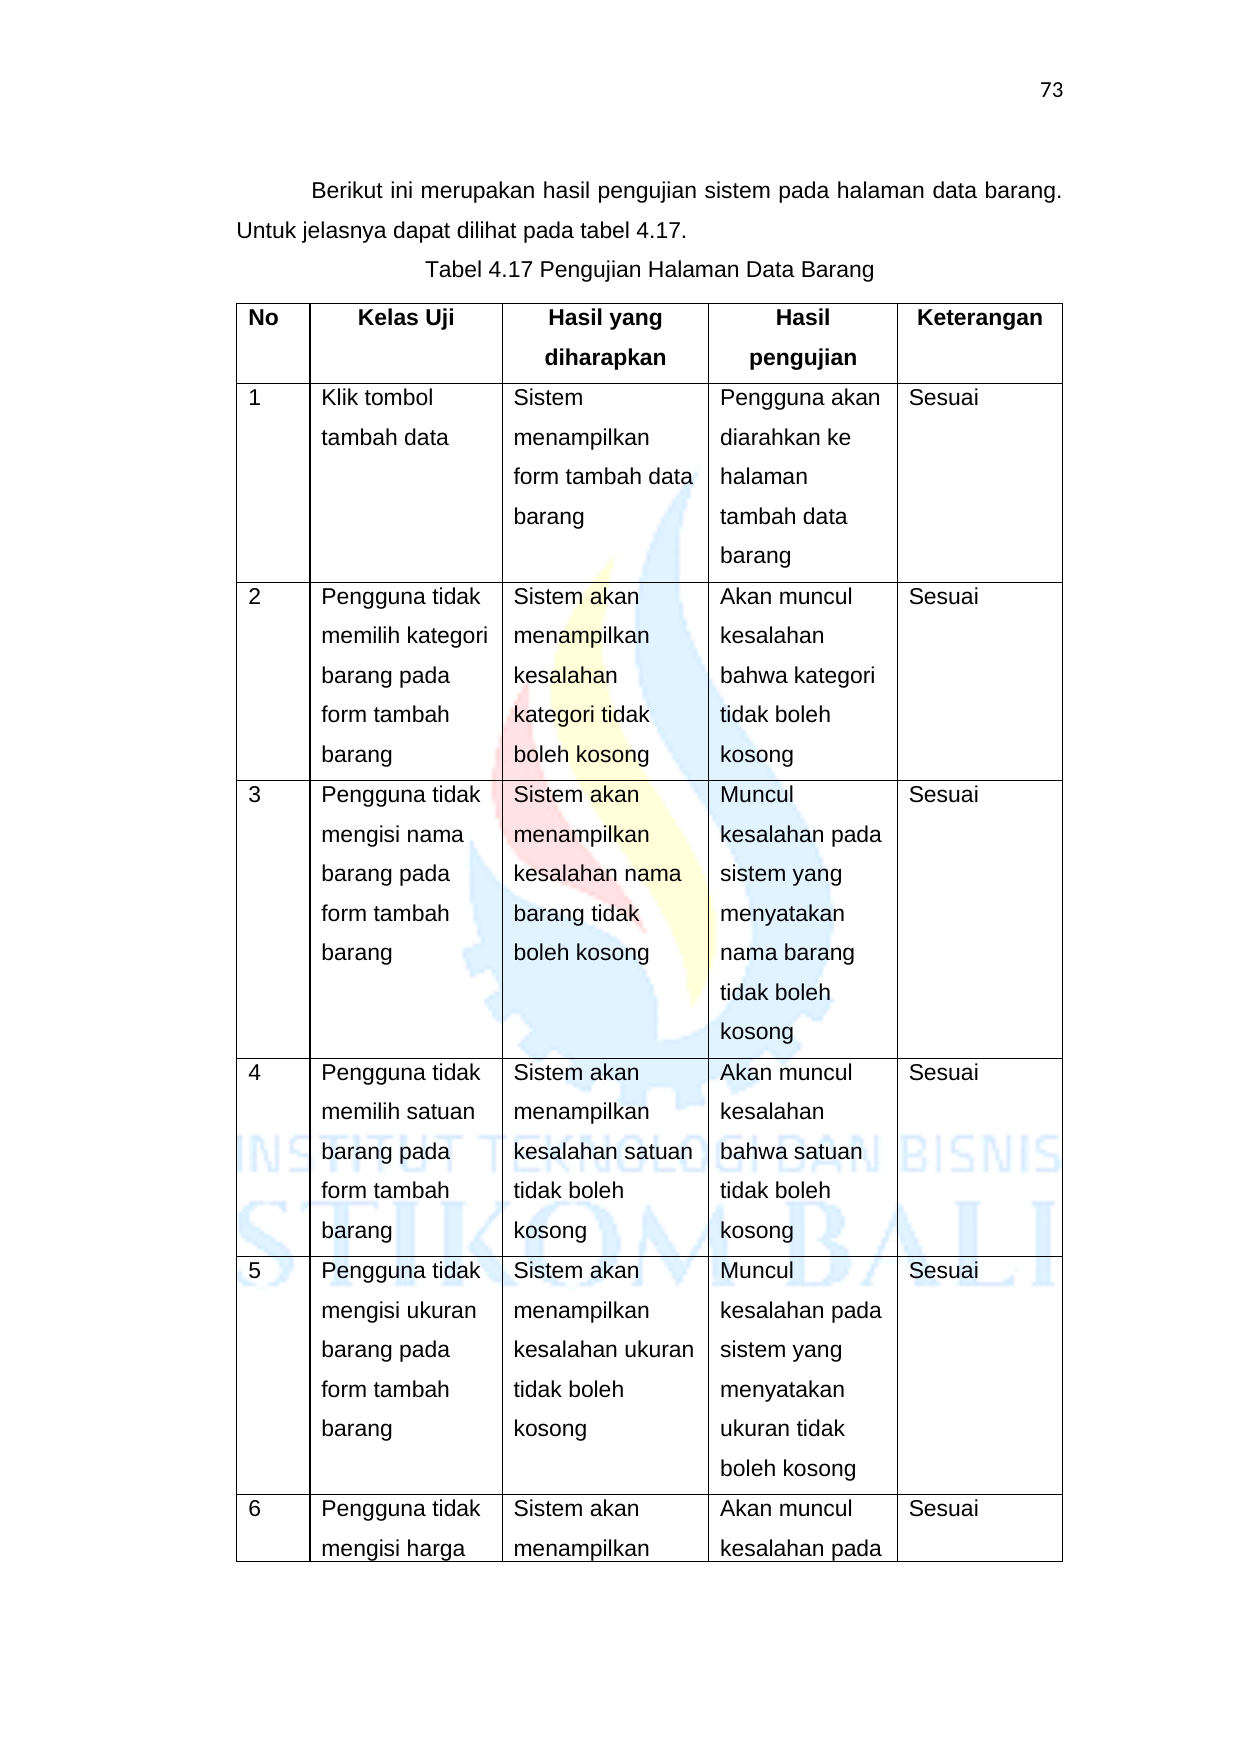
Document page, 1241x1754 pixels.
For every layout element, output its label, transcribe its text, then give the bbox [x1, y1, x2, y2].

table_cell Sistem akan menampilkan kesalahan kategori tidak boleh kosong [503, 583, 708, 780]
table_cell Sesuai [898, 1495, 1062, 1561]
table_cell Sesuai [898, 1059, 1062, 1256]
text Berikut ini merupakan hasil pengujian sistem pada halaman data barang. Untuk jelasnya dapat dilihat pada tabel 4.17. [236, 177, 1063, 243]
table_cell Akan muncul kesalahan pada sistem bahwa harga tidak boleh kosong [709, 1495, 897, 1561]
table_cell Pengguna tidak mengisi ukuran barang pada form tambah barang [311, 1257, 502, 1494]
table_cell Pengguna akan diarahkan ke halaman tambah data barang [709, 384, 897, 582]
table_cell Sistem akan menampilkan kesalahan nama barang tidak boleh kosong [503, 781, 708, 1058]
table_cell 4 [237, 1059, 309, 1256]
table_header No [237, 304, 309, 383]
table_cell Sesuai [898, 1257, 1062, 1494]
table_cell Sesuai [898, 384, 1062, 582]
table_cell 5 [237, 1257, 309, 1494]
table_cell Pengguna tidak mengisi harga barang pada form tambah barang [311, 1495, 502, 1561]
table_cell Klik tombol tambah data [311, 384, 502, 582]
table_cell 2 [237, 583, 309, 780]
table_cell 1 [237, 384, 309, 582]
table_cell Sistem menampilkan form tambah data barang [503, 384, 708, 582]
table_header Hasil pengujian [709, 304, 897, 383]
table_header Hasil yang diharapkan [503, 304, 708, 383]
table_cell Pengguna tidak memilih kategori barang pada form tambah barang [311, 583, 502, 780]
table_cell 6 [237, 1495, 309, 1561]
table_cell Akan muncul kesalahan bahwa satuan tidak boleh kosong [709, 1059, 897, 1256]
table_cell Pengguna tidak memilih satuan barang pada form tambah barang [311, 1059, 502, 1256]
table_cell Sistem akan menampilkan kesalahan harga tidak boleh kosong [503, 1495, 708, 1561]
table_cell Sistem akan menampilkan kesalahan satuan tidak boleh kosong [503, 1059, 708, 1256]
table_cell Sesuai [898, 781, 1062, 1058]
table_cell Muncul kesalahan pada sistem yang menyatakan ukuran tidak boleh kosong [709, 1257, 897, 1494]
table_cell Muncul kesalahan pada sistem yang menyatakan nama barang tidak boleh kosong [709, 781, 897, 1058]
table_cell Pengguna tidak mengisi nama barang pada form tambah barang [311, 781, 502, 1058]
table_header Kelas Uji [311, 304, 502, 383]
table_cell 3 [237, 781, 309, 1058]
table_cell Sesuai [898, 583, 1062, 780]
table_cell Akan muncul kesalahan bahwa kategori tidak boleh kosong [709, 583, 897, 780]
text Tabel 4.17 Pengujian Halaman Data Barang [236, 256, 1063, 282]
table_cell Sistem akan menampilkan kesalahan ukuran tidak boleh kosong [503, 1257, 708, 1494]
table_header Keterangan [898, 304, 1062, 383]
